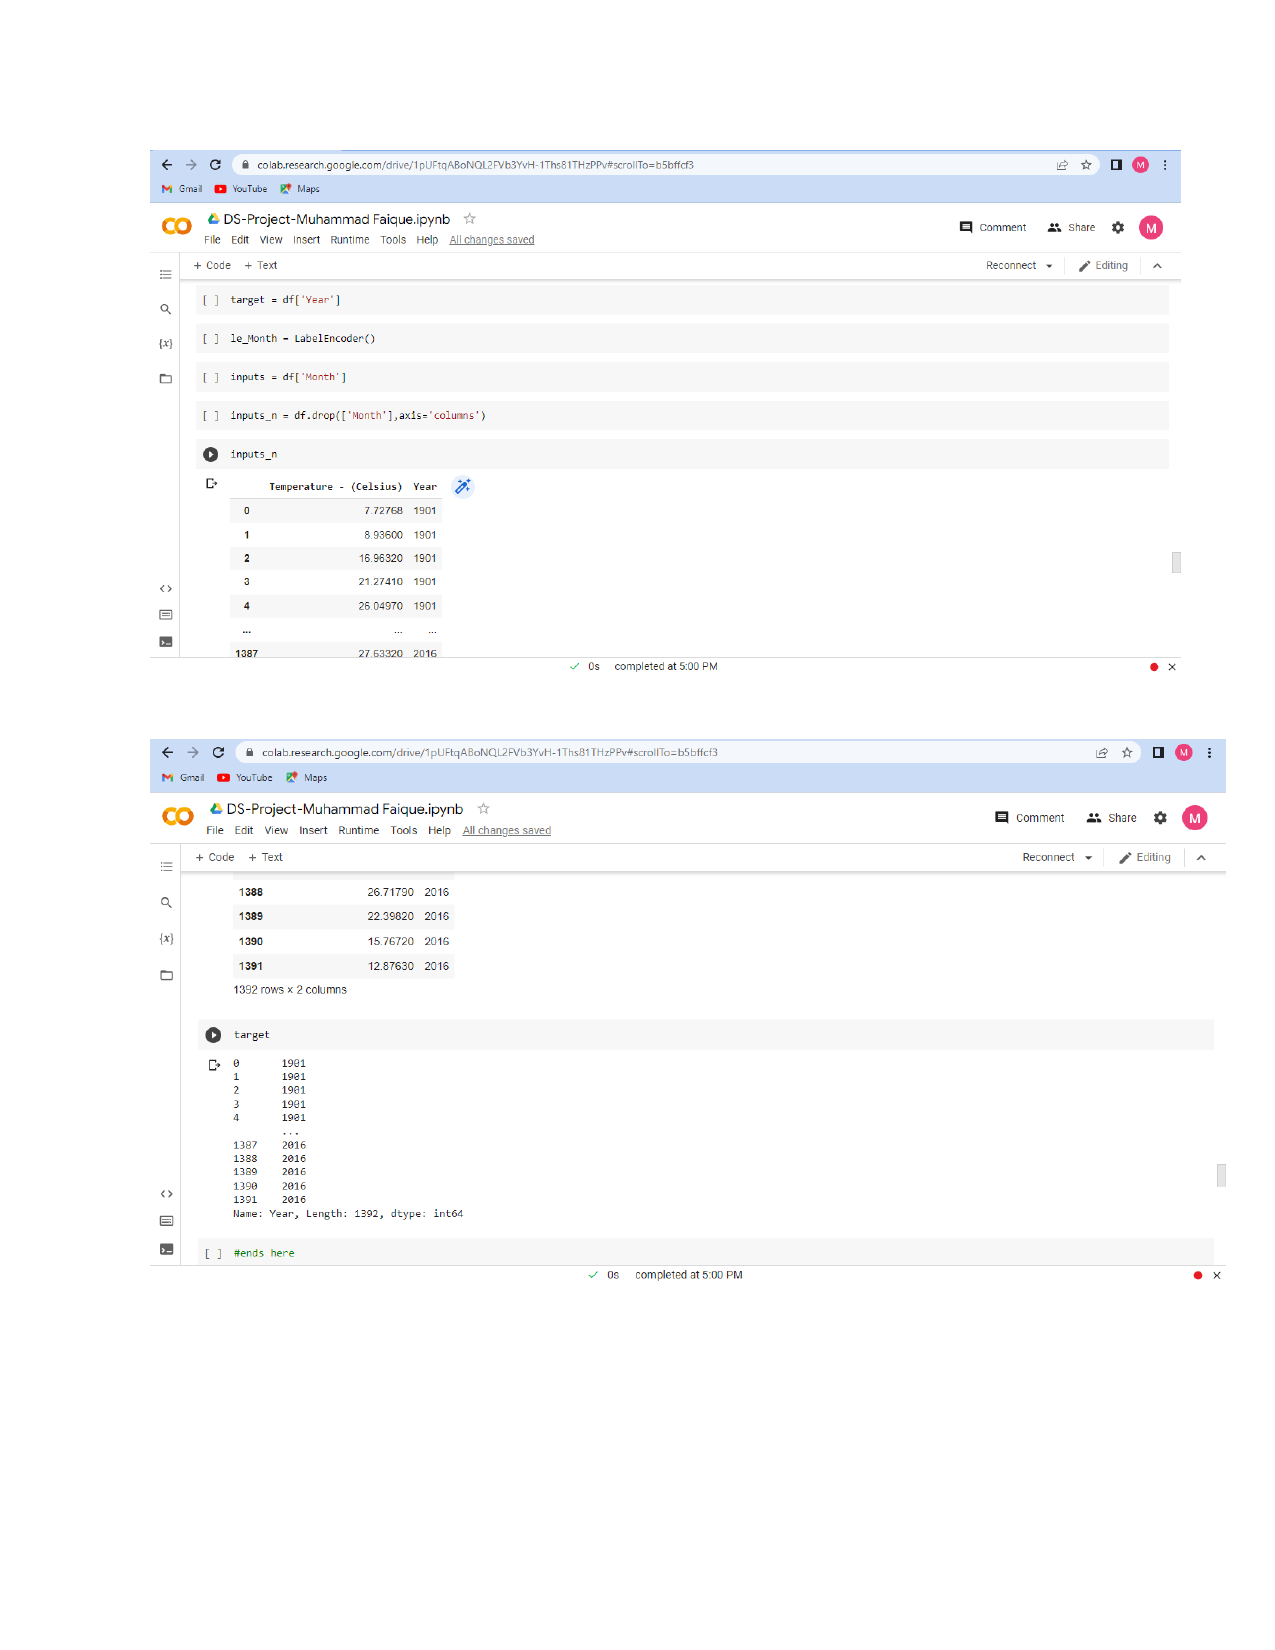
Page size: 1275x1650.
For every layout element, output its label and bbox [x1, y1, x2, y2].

picture [150, 150, 1181, 674]
picture [150, 739, 1226, 1284]
